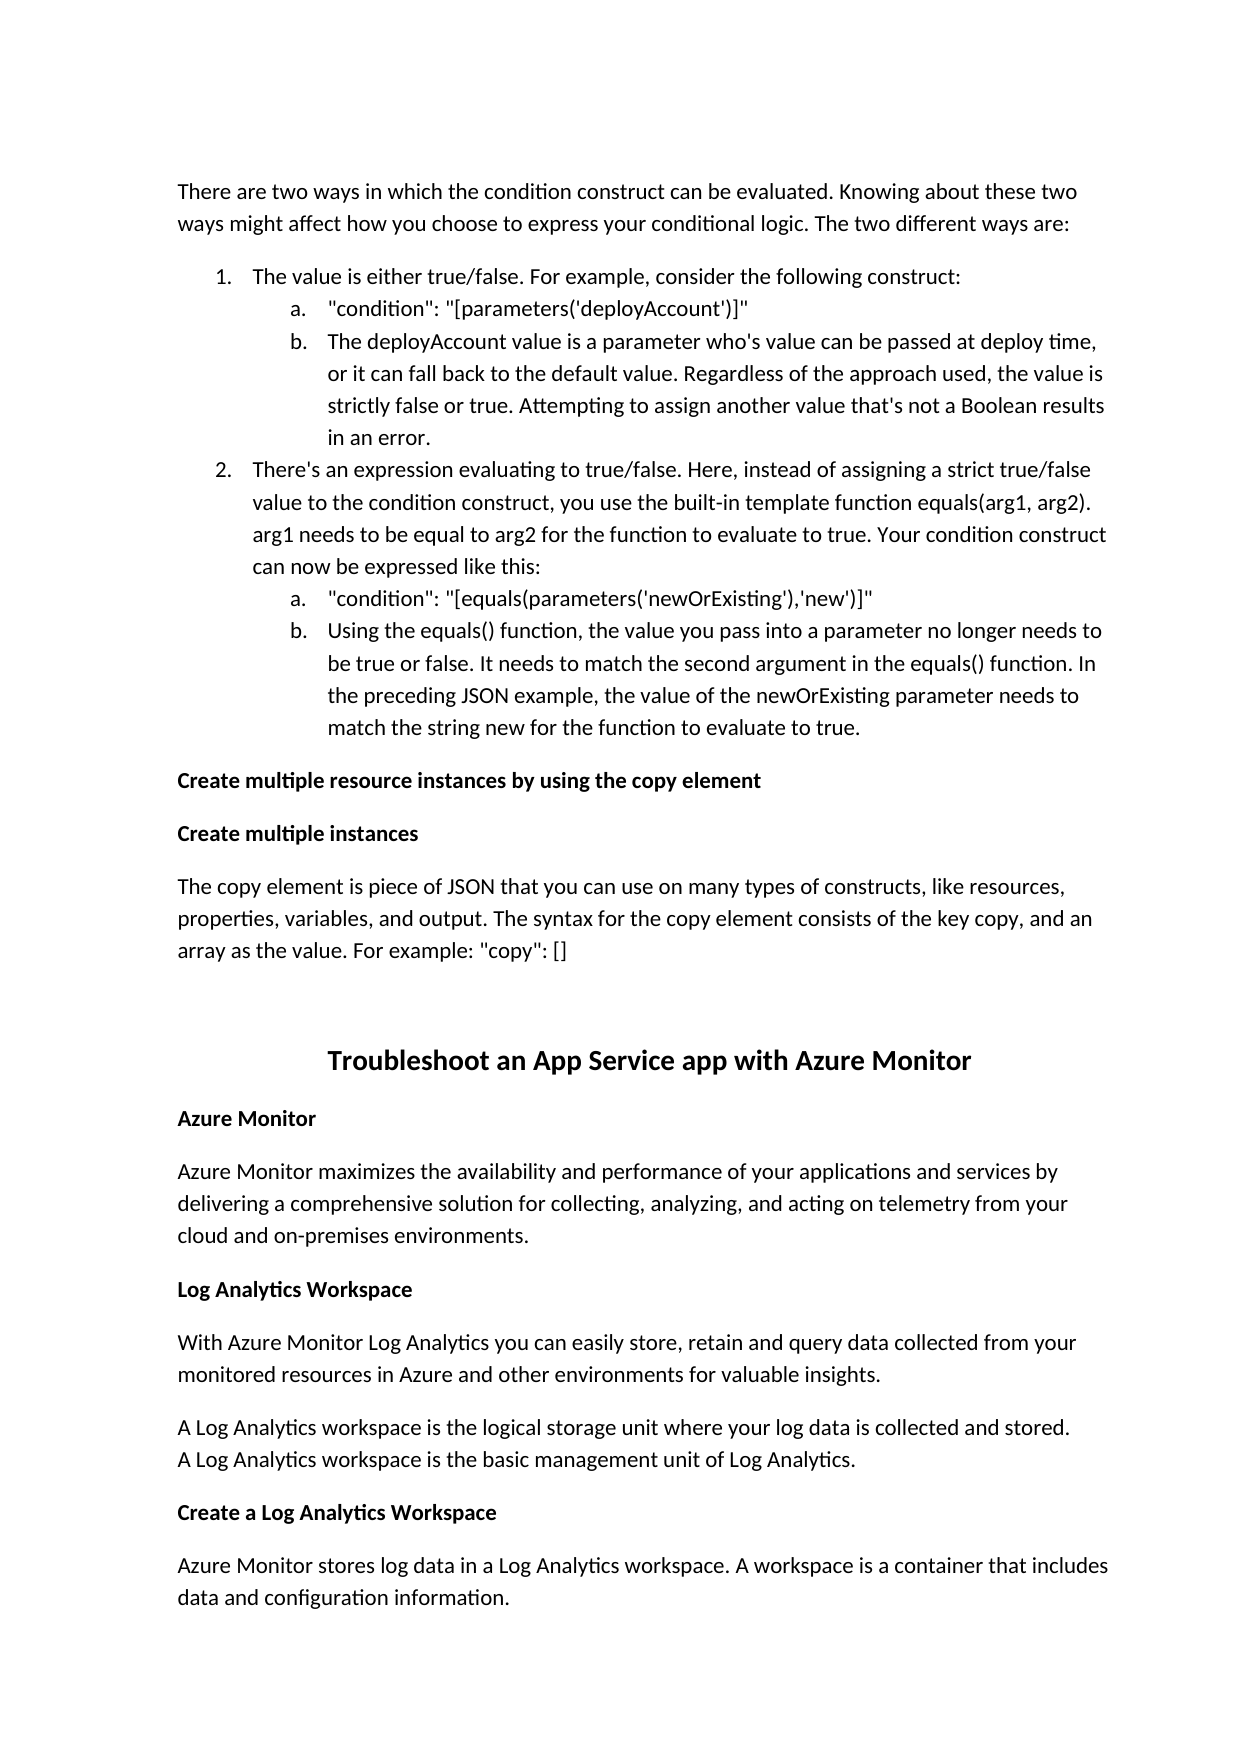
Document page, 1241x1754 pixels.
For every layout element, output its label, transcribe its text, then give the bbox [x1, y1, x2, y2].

list There's an expression evaluating to true/false. Here, instead of assigning a strict true/false value to the condition construct, you use the built-in template function equals(arg1, arg2). arg1 needs to be equal to arg2 for the function to evaluate to true. Your condition construct can now be expressed like this: [215, 456, 1122, 580]
text Create a Log Analytics Workspace [177, 1498, 1122, 1526]
text A Log Analytics workspace is the logical storage unit where your log data is collected and stored. A Log Analytics workspace is the basic management unit of Log Analytics. [177, 1413, 1122, 1473]
text Troubleshoot an App Service app with Azure Monitor [177, 1042, 1122, 1078]
text Create multiple instances [177, 819, 1122, 847]
list "condition": "[equals(parameters('newOrExisting'),'new')]" [290, 584, 1122, 612]
text Azure Monitor stores log data in a Log Analytics workspace. A workspace is a container that includes data and configuration information. [177, 1551, 1122, 1611]
text Create multiple resource instances by using the copy element [177, 766, 1122, 794]
list Using the equals() function, the value you pass into a parameter no longer needs to be true or false. It needs to match the second argument in the equals() function. In the preceding JSON example, the value of the newOrExisting parameter needs to match the string new for the function to evaluate to true. [290, 616, 1122, 741]
text There are two ways in which the condition construct can be evaluated. Knowing about these two ways might affect how you choose to express your conditional logic. The two different ways are: [177, 177, 1122, 237]
text With Azure Monitor Log Analytics you can easily store, retain and query data collected from your monitored resources in Azure and other environments for valuable insights. [177, 1328, 1122, 1388]
text Azure Monitor [177, 1104, 1122, 1132]
list "condition": "[parameters('deployAccount')]" [290, 294, 1122, 323]
list The value is either true/false. For example, consider the following construct: [215, 262, 1122, 290]
list The deployAccount value is a parameter who's value can be passed at deploy time, or it can fall back to the default value. Regardless of the approach used, the value is strictly false or true. Attempting to assign another value that's not a Boolean results in an error. [290, 327, 1122, 451]
text Log Analytics Workspace [177, 1275, 1122, 1303]
text Azure Monitor maximizes the availability and performance of your applications and services by delivering a comprehensive solution for collecting, analyzing, and acting on telemetry from your cloud and on-premises environments. [177, 1157, 1122, 1250]
text The copy element is piece of JSON that you can use on many types of constructs, like resources, properties, variables, and output. The syntax for the copy element consists of the key copy, and an array as the value. For example: "copy": [] [177, 872, 1122, 964]
